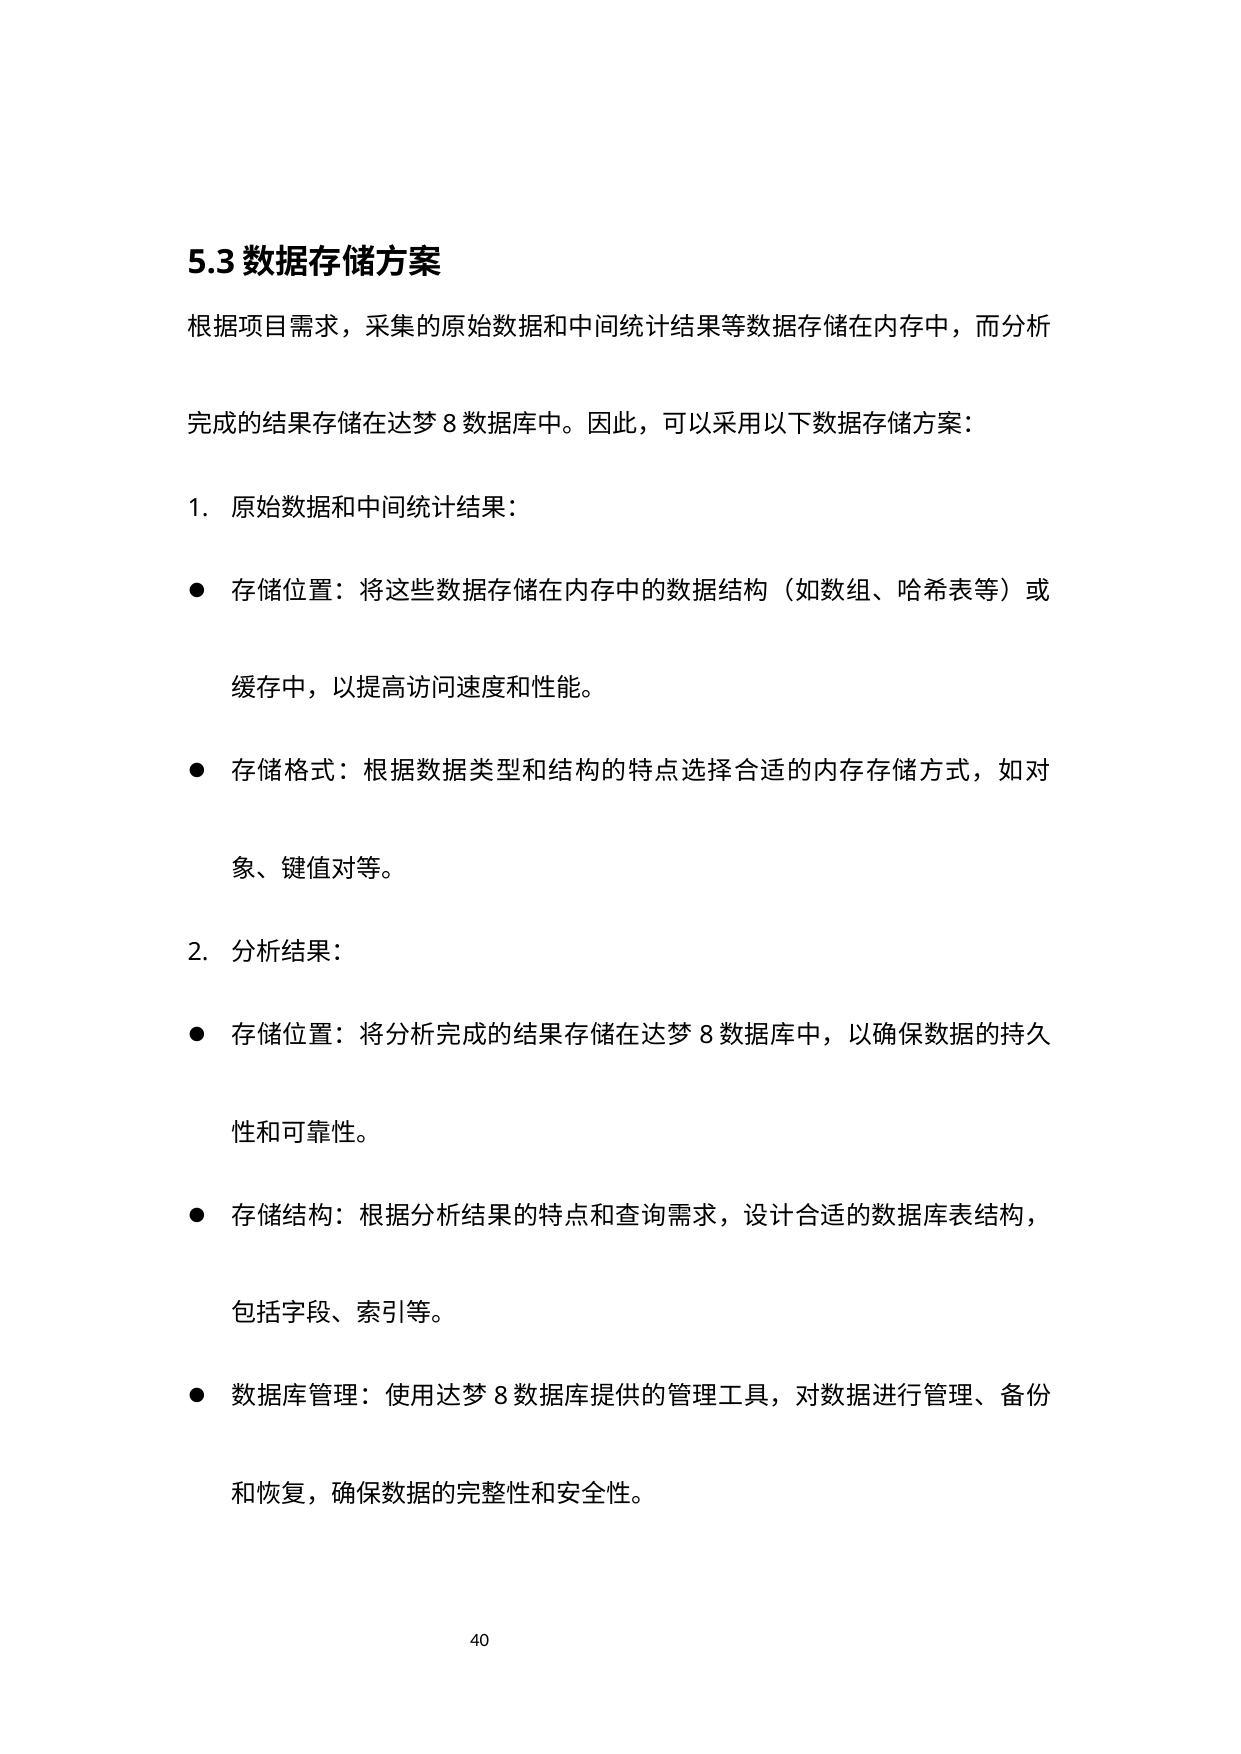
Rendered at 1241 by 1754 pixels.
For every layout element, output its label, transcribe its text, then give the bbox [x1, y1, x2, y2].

list 存储位置：将这些数据存储在内存中的数据结构（如数组、哈希表等）或缓存中，以提高访问速度和性能。 [187, 556, 1053, 718]
text 5.3数据存储方案 [187, 227, 1053, 292]
list 原始数据和中间统计结果： [187, 473, 1053, 538]
list 存储格式：根据数据类型和结构的特点选择合适的内存存储方式，如对象、键值对等。 [187, 736, 1053, 899]
text 根据项目需求，采集的原始数据和中间统计结果等数据存储在内存中，而分析完成的结果存储在达梦8数据库中。因此，可以采用以下数据存储方案： [187, 292, 1053, 454]
list 分析结果： [187, 917, 1053, 982]
list 存储结构：根据分析结果的特点和查询需求，设计合适的数据库表结构，包括字段、索引等。 [187, 1181, 1053, 1343]
list 数据库管理：使用达梦8数据库提供的管理工具，对数据进行管理、备份和恢复，确保数据的完整性和安全性。 [187, 1361, 1053, 1524]
list 存储位置：将分析完成的结果存储在达梦8数据库中，以确保数据的持久性和可靠性。 [187, 1000, 1053, 1163]
